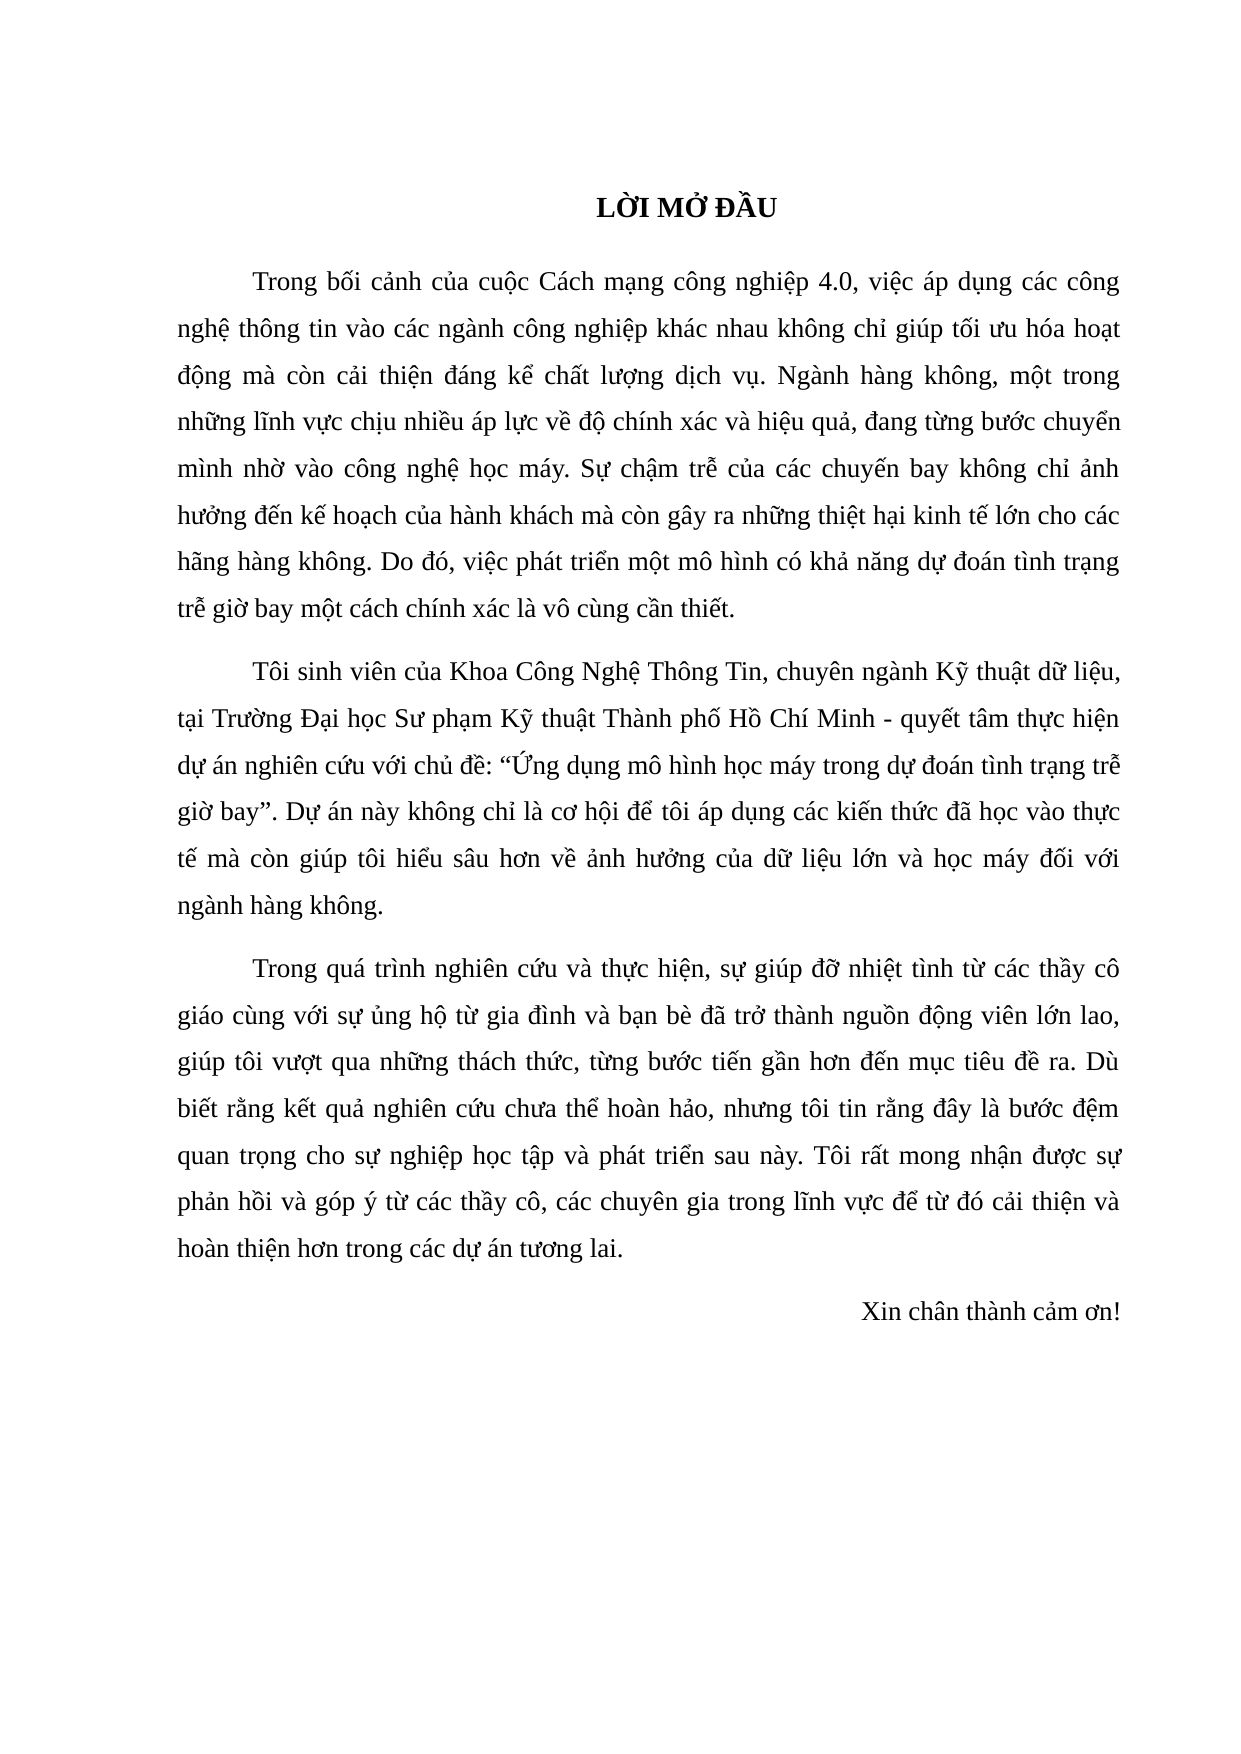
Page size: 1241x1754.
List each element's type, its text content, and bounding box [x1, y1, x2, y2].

text Xin chân thành cảm ơn! [177, 1296, 1122, 1327]
subtitle LỜI MỞ ĐẦU [252, 190, 1122, 224]
text Trong bối cảnh của cuộc Cách mạng công nghiệp 4.0, việc áp dụng các công nghệ thông tin vào các ngành công nghiệp khác nhau không chỉ giúp tối ưu hóa hoạt động mà còn cải thiện đáng kể chất lượng dịch vụ. Ngành hàng không, một trong những lĩnh vực chịu nhiều áp lực về độ chính xác và hiệu quả, đang từng bước chuyển mình nhờ vào công nghệ học máy. Sự chậm trễ của các chuyến bay không chỉ ảnh hưởng đến kế hoạch của hành khách mà còn gây ra những thiệt hại kinh tế lớn cho các hãng hàng không. Do đó, việc phát triển một mô hình có khả năng dự đoán tình trạng trễ giờ bay một cách chính xác là vô cùng cần thiết. [177, 266, 1122, 623]
text Tôi sinh viên của Khoa Công Nghệ Thông Tin, chuyên ngành Kỹ thuật dữ liệu, tại Trường Đại học Sư phạm Kỹ thuật Thành phố Hồ Chí Minh - quyết tâm thực hiện dự án nghiên cứu với chủ đề: “Ứng dụng mô hình học máy trong dự đoán tình trạng trễ giờ bay”. Dự án này không chỉ là cơ hội để tôi áp dụng các kiến thức đã học vào thực tế mà còn giúp tôi hiểu sâu hơn về ảnh hưởng của dữ liệu lớn và học máy đối với ngành hàng không. [177, 656, 1122, 920]
text Trong quá trình nghiên cứu và thực hiện, sự giúp đỡ nhiệt tình từ các thầy cô giáo cùng với sự ủng hộ từ gia đình và bạn bè đã trở thành nguồn động viên lớn lao, giúp tôi vượt qua những thách thức, từng bước tiến gần hơn đến mục tiêu đề ra. Dù biết rằng kết quả nghiên cứu chưa thể hoàn hảo, nhưng tôi tin rằng đây là bước đệm quan trọng cho sự nghiệp học tập và phát triển sau này. Tôi rất mong nhận được sự phản hồi và góp ý từ các thầy cô, các chuyên gia trong lĩnh vực để từ đó cải thiện và hoàn thiện hơn trong các dự án tương lai. [177, 952, 1122, 1263]
